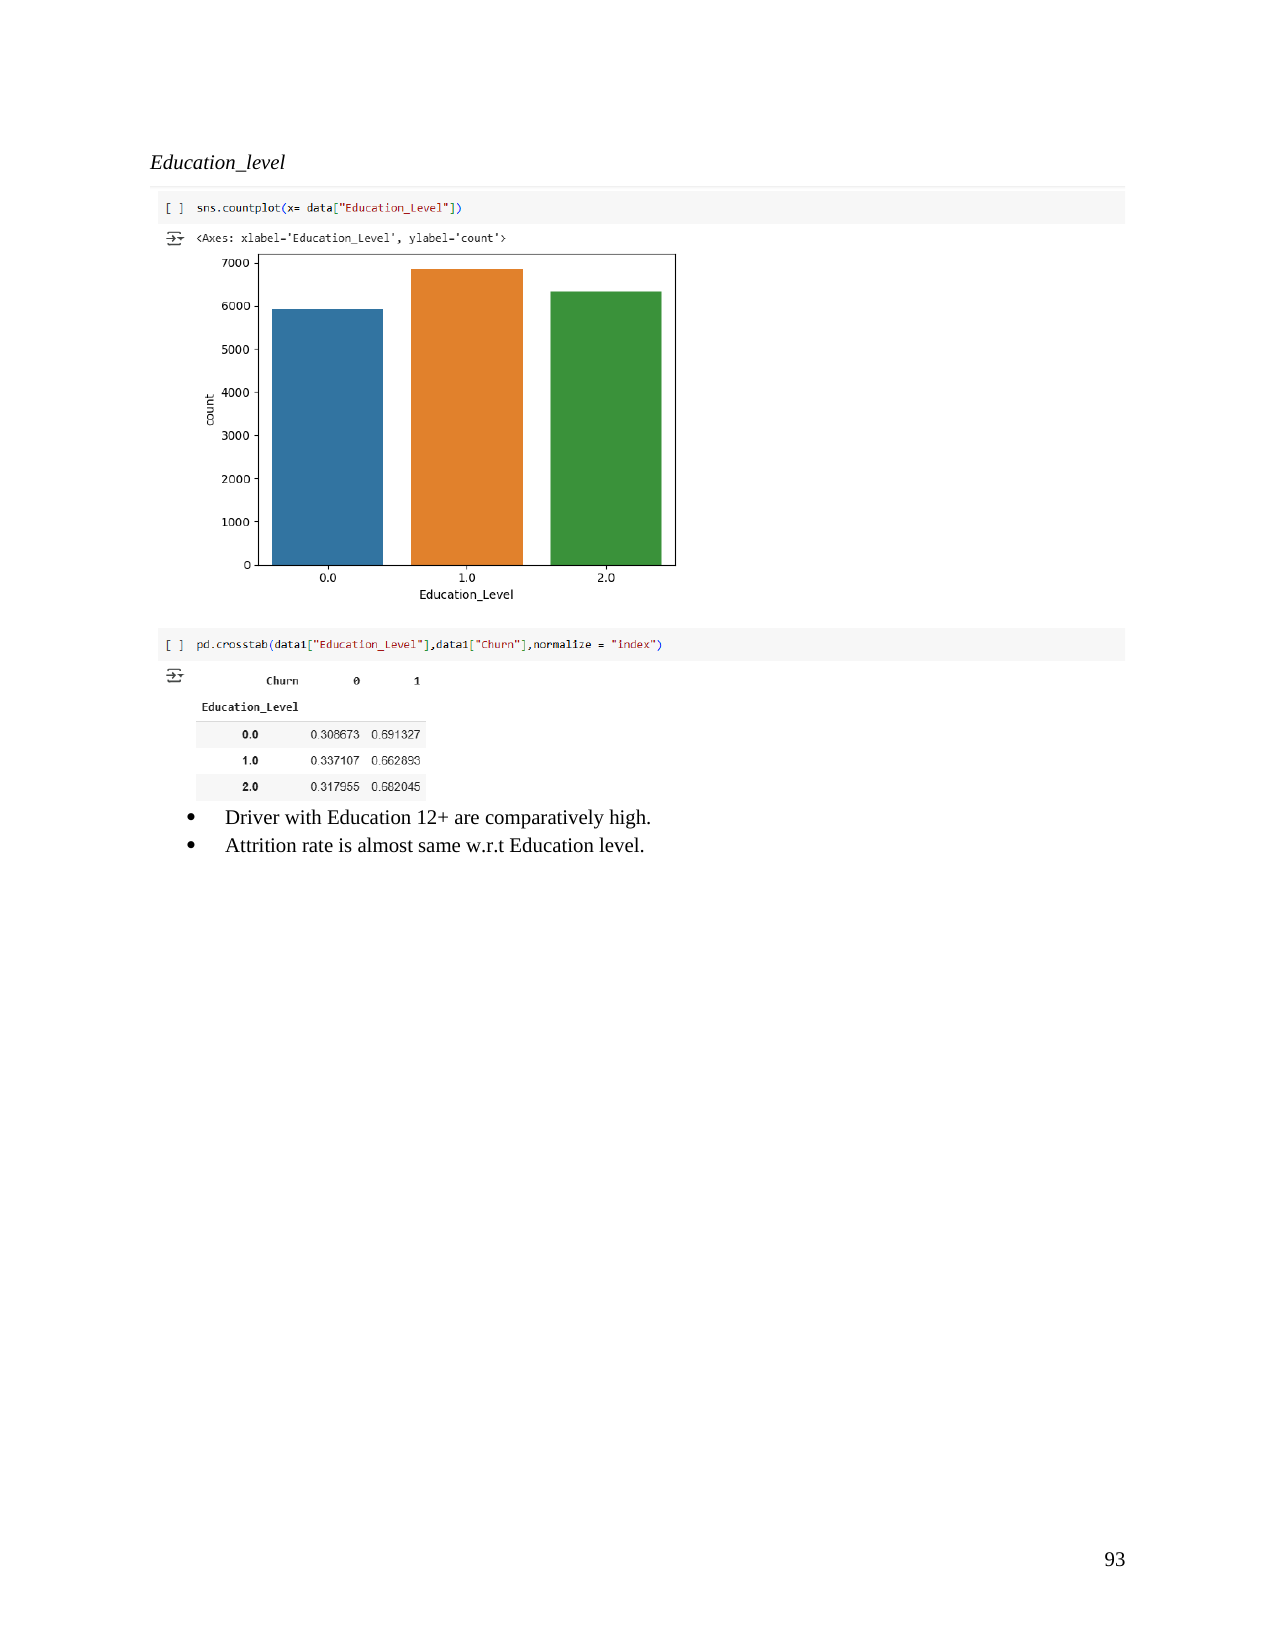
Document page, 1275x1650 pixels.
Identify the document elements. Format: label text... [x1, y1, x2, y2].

list Attrition rate is almost same w.r.t Education level. [187, 833, 1125, 857]
subtitle Education_level [150, 150, 1125, 174]
list Driver with Education 12+ are comparatively high. [187, 805, 1125, 829]
picture [150, 186, 1125, 802]
